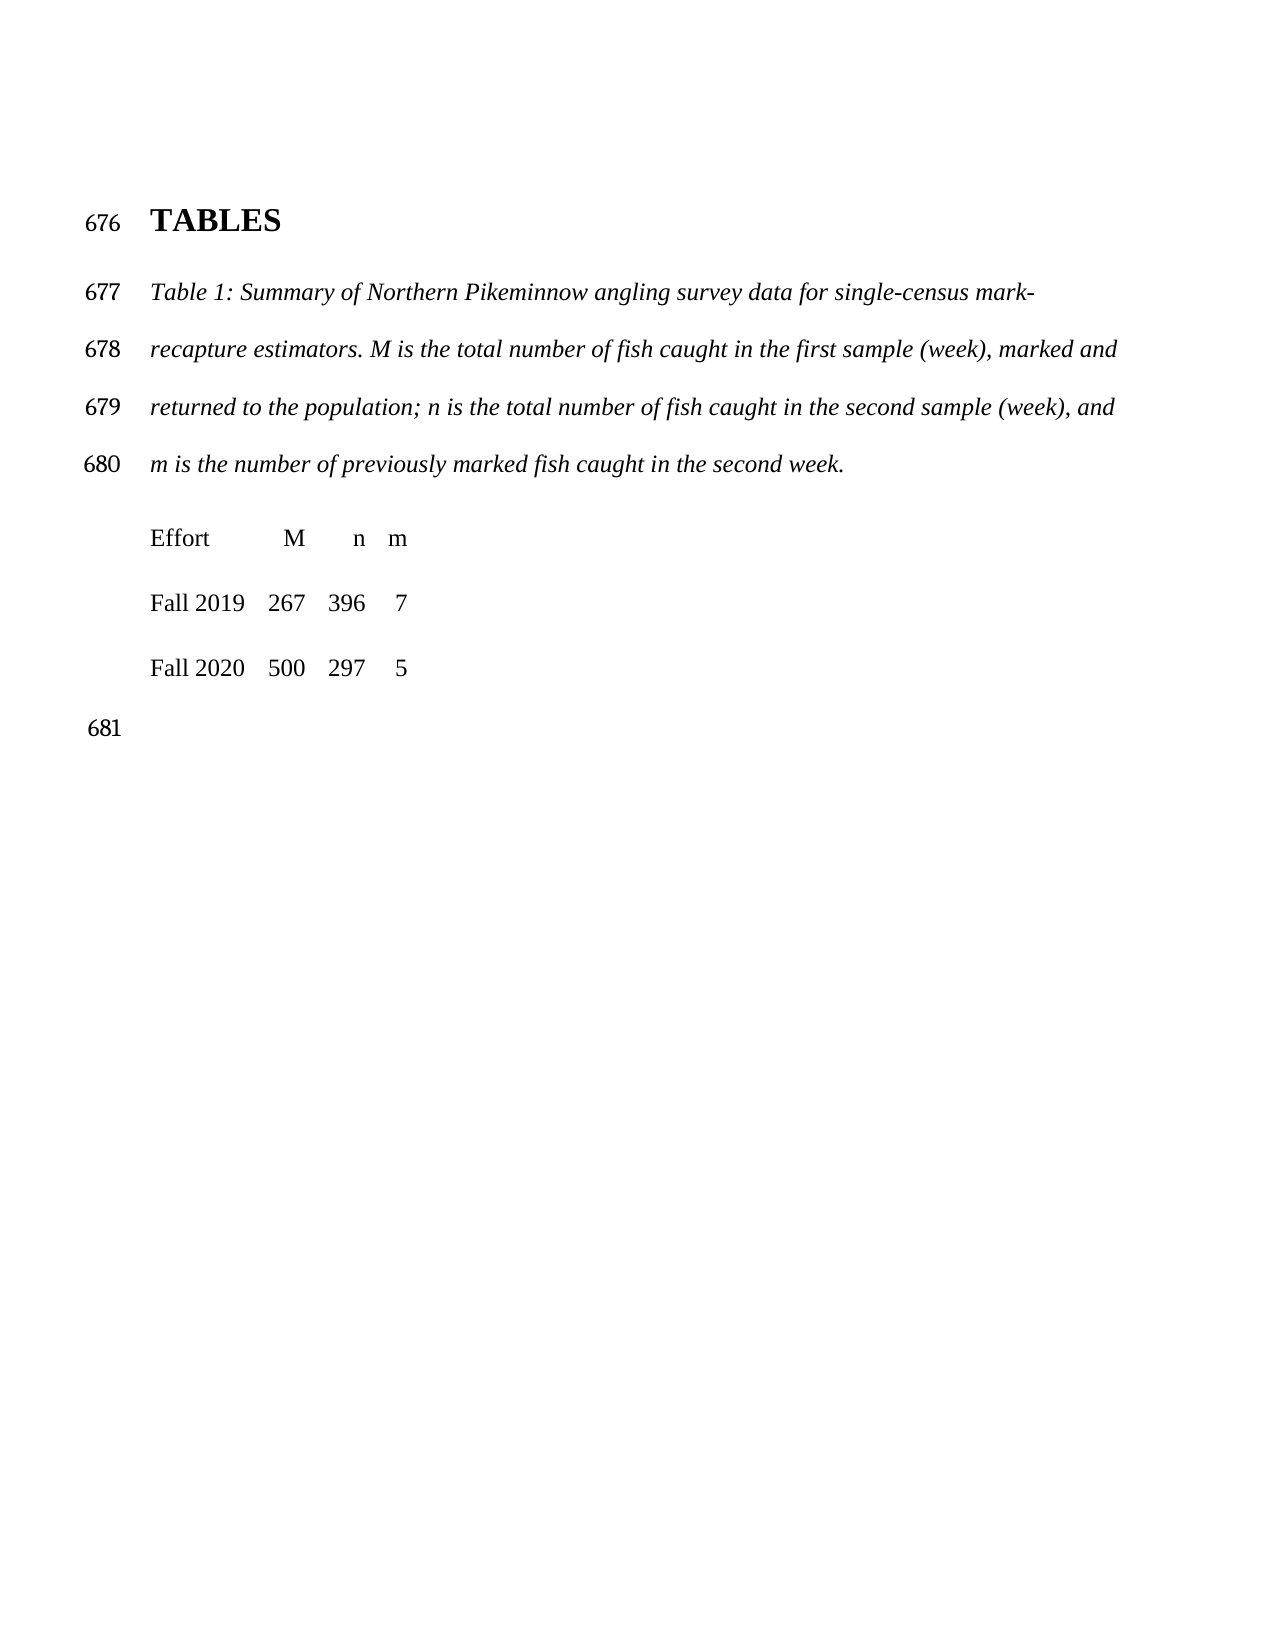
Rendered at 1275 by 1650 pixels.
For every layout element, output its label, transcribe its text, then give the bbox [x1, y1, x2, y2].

table_cell Fall 2020 [139, 649, 256, 714]
table_cell 396 [316, 584, 376, 649]
table_header m [376, 519, 418, 584]
table_cell 5 [376, 649, 418, 714]
text Table 1: Summary of Northern Pikeminnow angling survey data for single-census mark-recapture estimators. M is the total number of fish caught in the first sample (week), marked and returned to the population; n is the total number of fish caught in the second sample (week), and m is the number of previously marked fish caught in the second week. [150, 277, 1125, 478]
table_cell 267 [256, 584, 316, 649]
table_header Effort [139, 519, 256, 584]
table_header M [256, 519, 316, 584]
table_cell 7 [376, 584, 418, 649]
table_cell 500 [256, 649, 316, 714]
table_cell Fall 2019 [139, 584, 256, 649]
subtitle Tables [150, 200, 1125, 238]
table_cell 297 [316, 649, 376, 714]
table_header n [316, 519, 376, 584]
